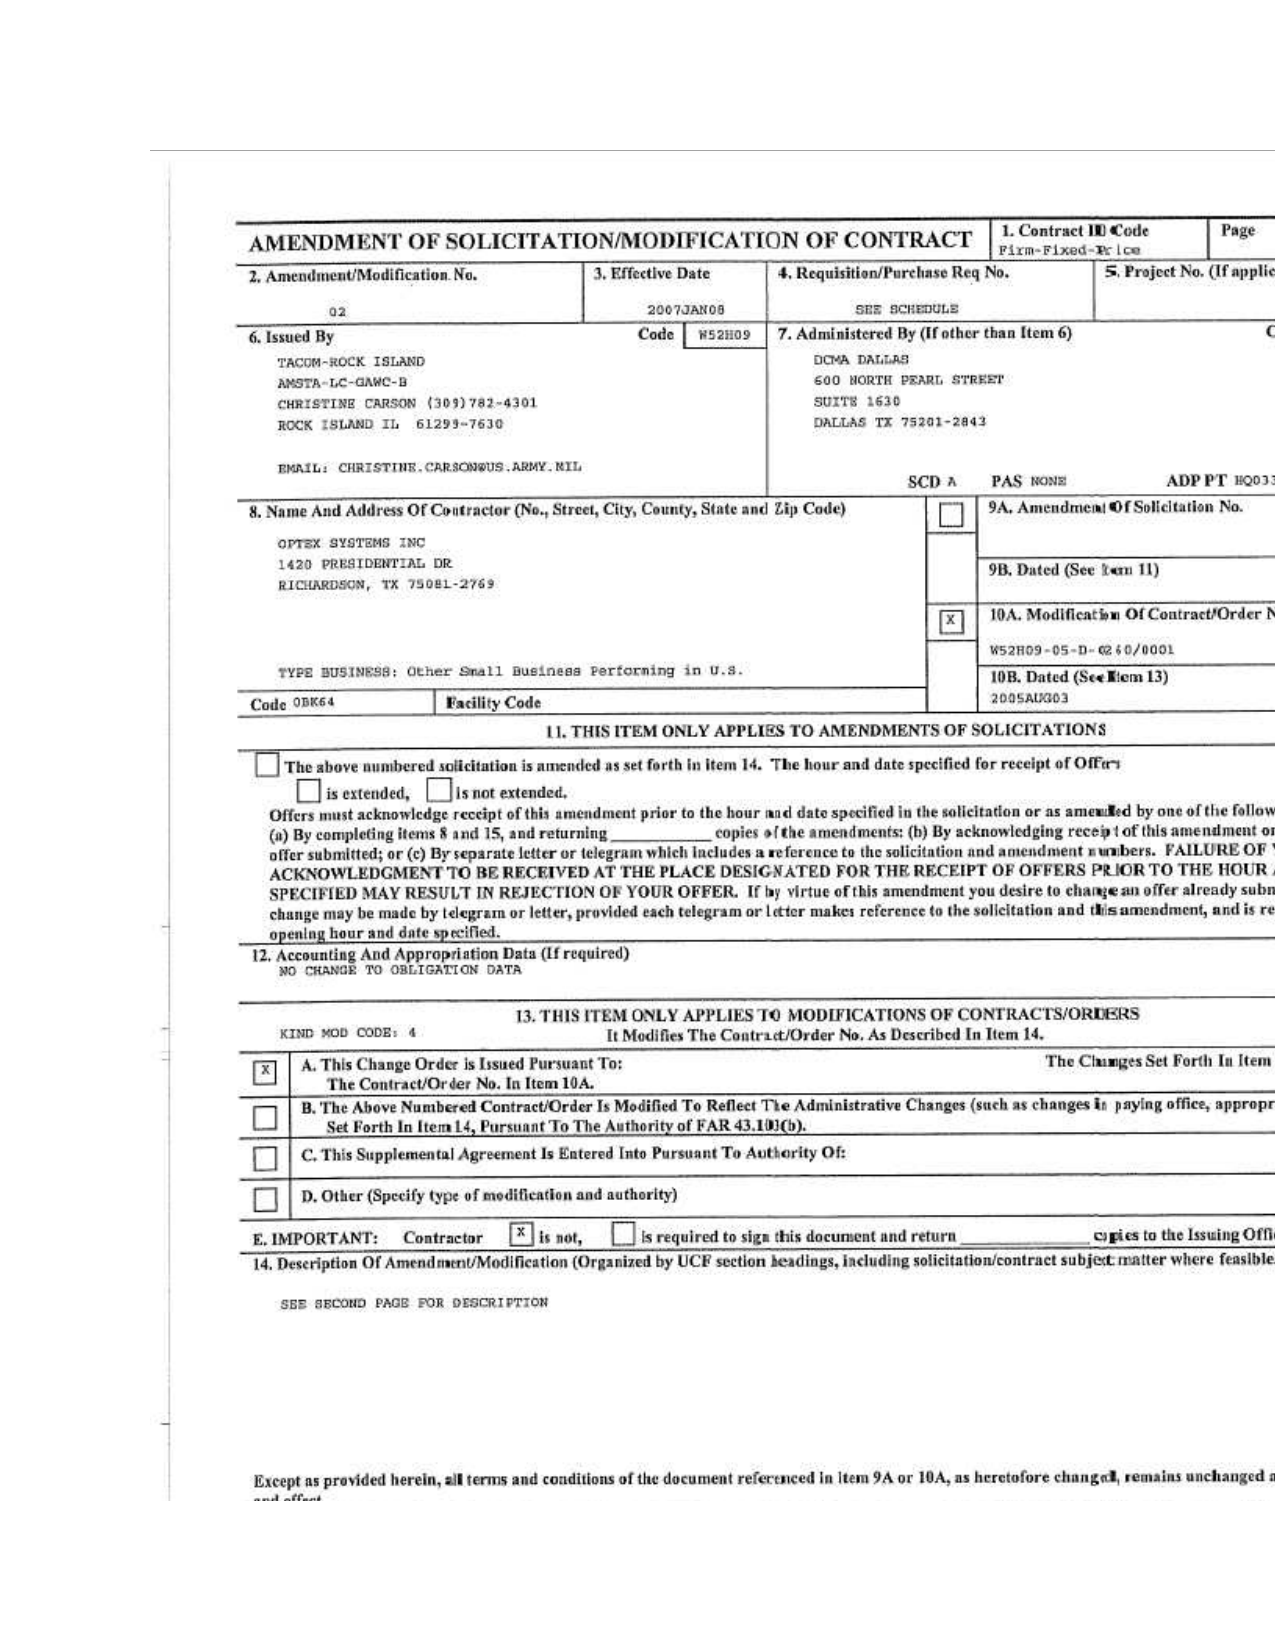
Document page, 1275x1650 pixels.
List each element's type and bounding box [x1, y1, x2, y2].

picture [150, 150, 1275, 1501]
